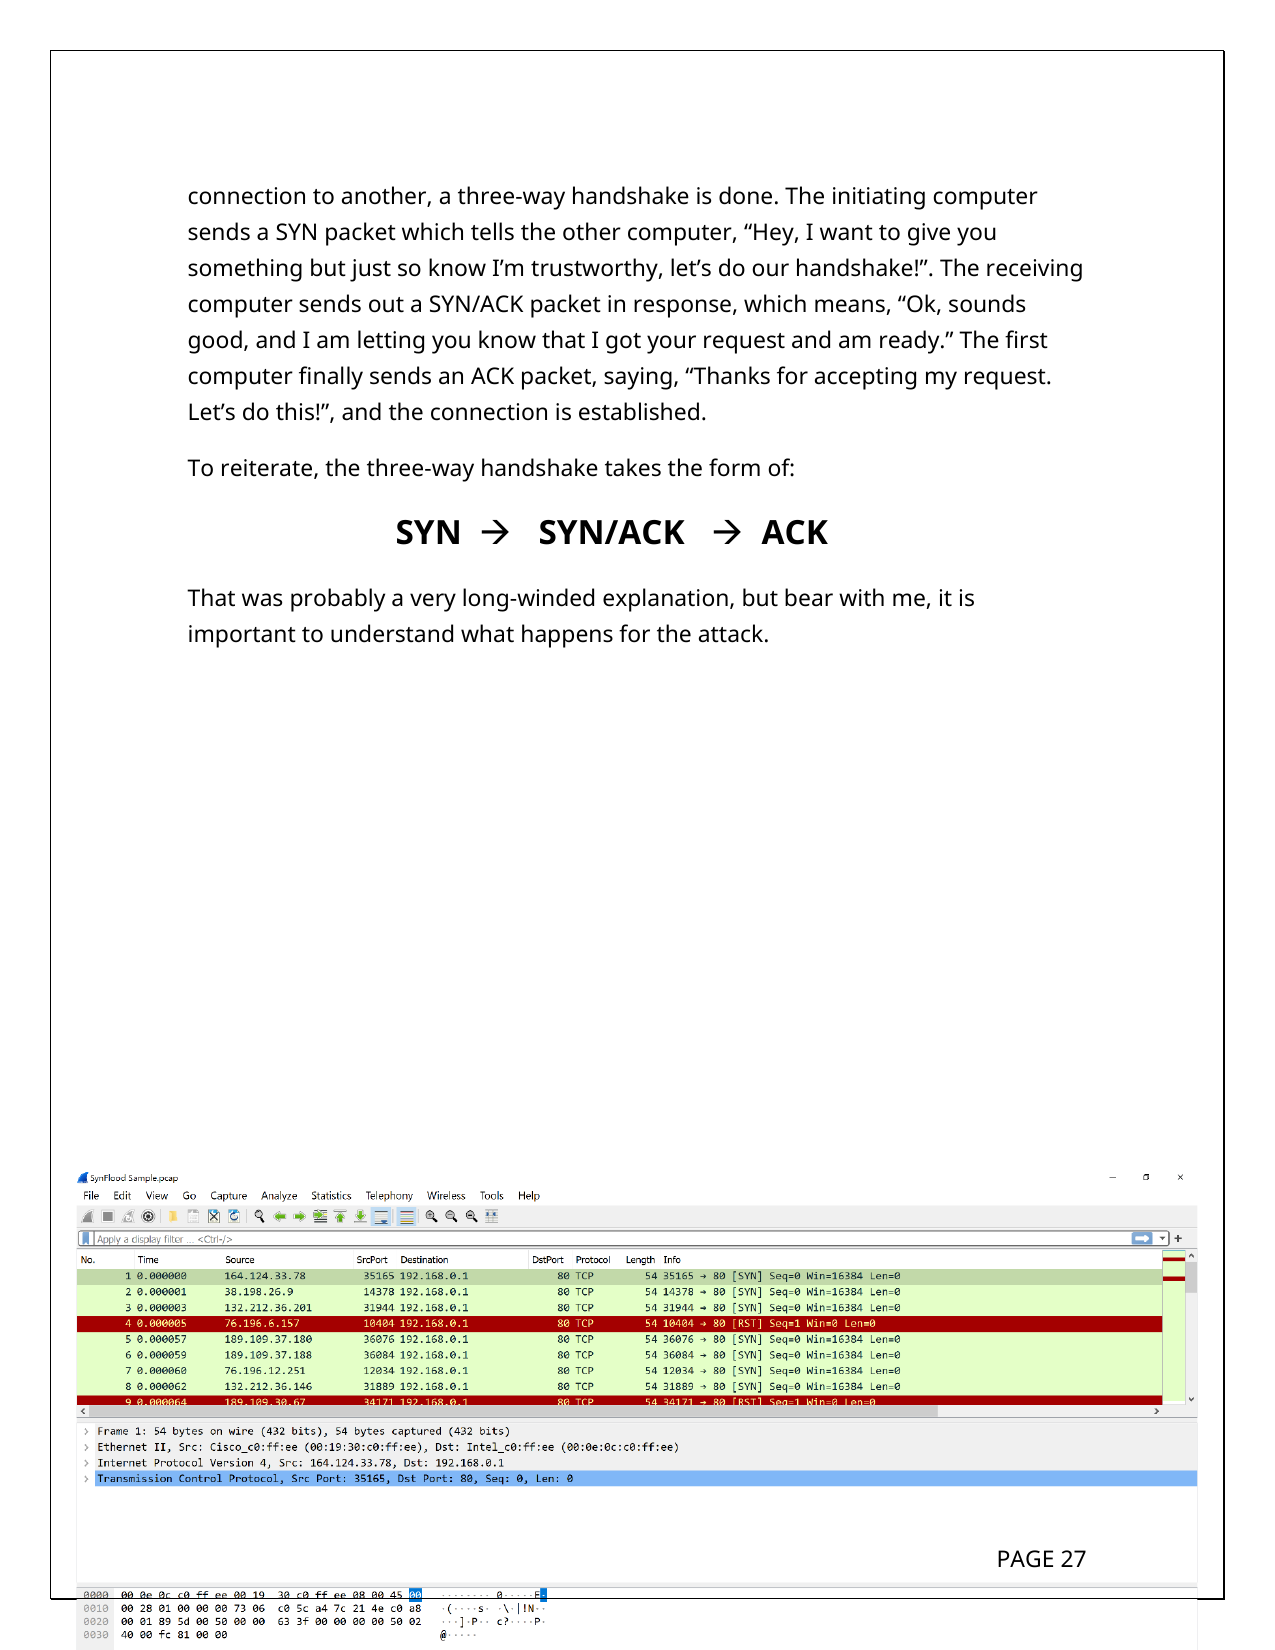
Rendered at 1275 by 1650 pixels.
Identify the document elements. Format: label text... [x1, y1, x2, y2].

text SYN SYN/ACK ACK [187, 509, 1086, 554]
picture [76, 1169, 1198, 1598]
text That was probably a very long-winded explanation, but bear with me, it is important to understand what happens for the attack. [187, 582, 1086, 649]
picture [76, 1599, 1198, 1650]
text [187, 180, 1086, 427]
text To reiterate, the three-way handshake takes the form of: [187, 452, 1086, 484]
